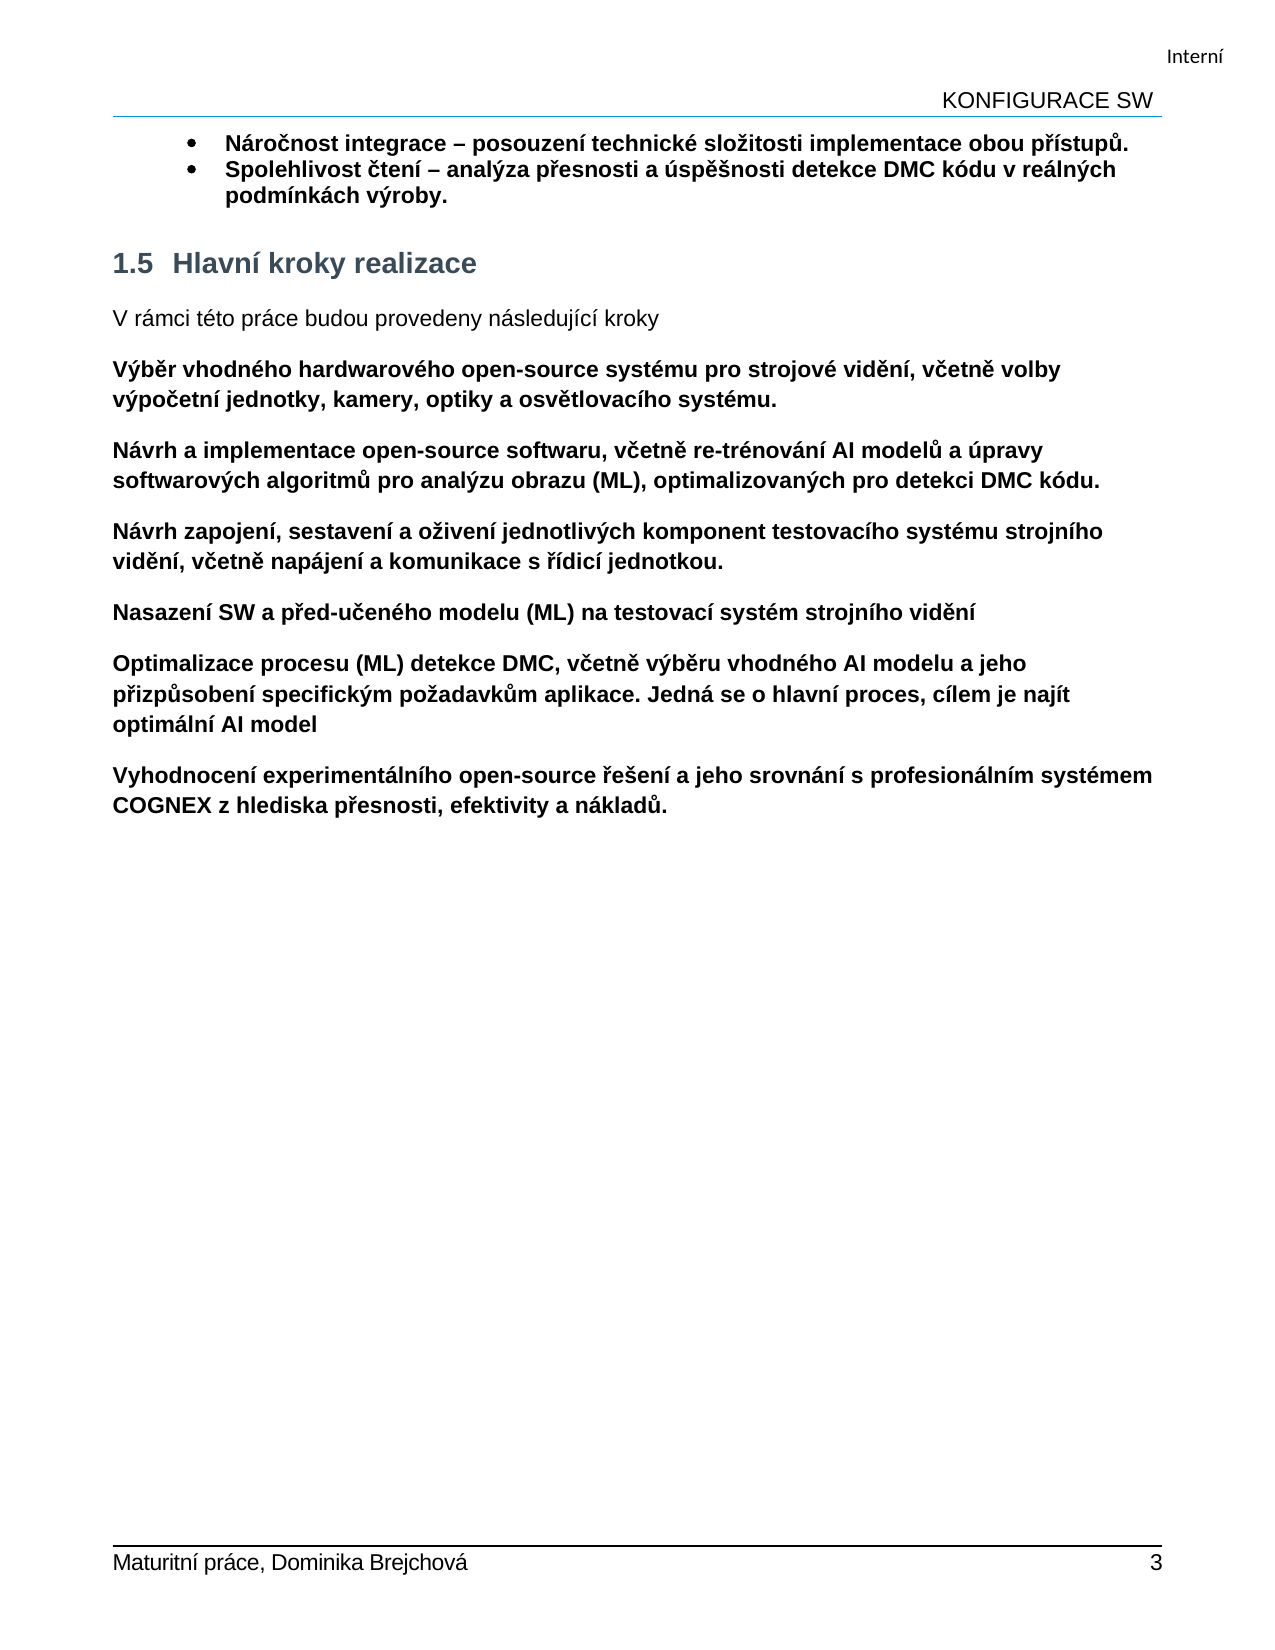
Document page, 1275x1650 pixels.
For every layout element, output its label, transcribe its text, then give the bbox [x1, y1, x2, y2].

text Vyhodnocení experimentálního open-source řešení a jeho srovnání s profesionálním systémem COGNEX z hlediska přesnosti, efektivity a nákladů. [112, 762, 1162, 818]
text Nasazení SW a před-učeného modelu (ML) na testovací systém strojního vidění [112, 599, 1162, 626]
text Optimalizace procesu (ML) detekce DMC, včetně výběru vhodného AI modelu a jeho přizpůsobení specifickým požadavkům aplikace. Jedná se o hlavní proces, cílem je najít optimální AI model [112, 650, 1162, 737]
text Návrh a implementace open-source softwaru, včetně re-trénování AI modelů a úpravy softwarových algoritmů pro analýzu obrazu (ML), optimalizovaných pro detekci DMC kódu. [112, 437, 1162, 493]
subtitle Hlavní kroky realizace [112, 246, 1162, 279]
text V rámci této práce budou provedeny následující kroky [112, 304, 1162, 331]
list Náročnost integrace – posouzení technické složitosti implementace obou přístupů. [187, 129, 1162, 156]
list Spolehlivost čtení – analýza přesnosti a úspěšnosti detekce DMC kódu v reálných podmínkách výroby. [187, 156, 1162, 208]
text Výběr vhodného hardwarového open-source systému pro strojové vidění, včetně volby výpočetní jednotky, kamery, optiky a osvětlovacího systému. [112, 356, 1162, 412]
text Návrh zapojení, sestavení a oživení jednotlivých komponent testovacího systému strojního vidění, včetně napájení a komunikace s řídicí jednotkou. [112, 518, 1162, 575]
